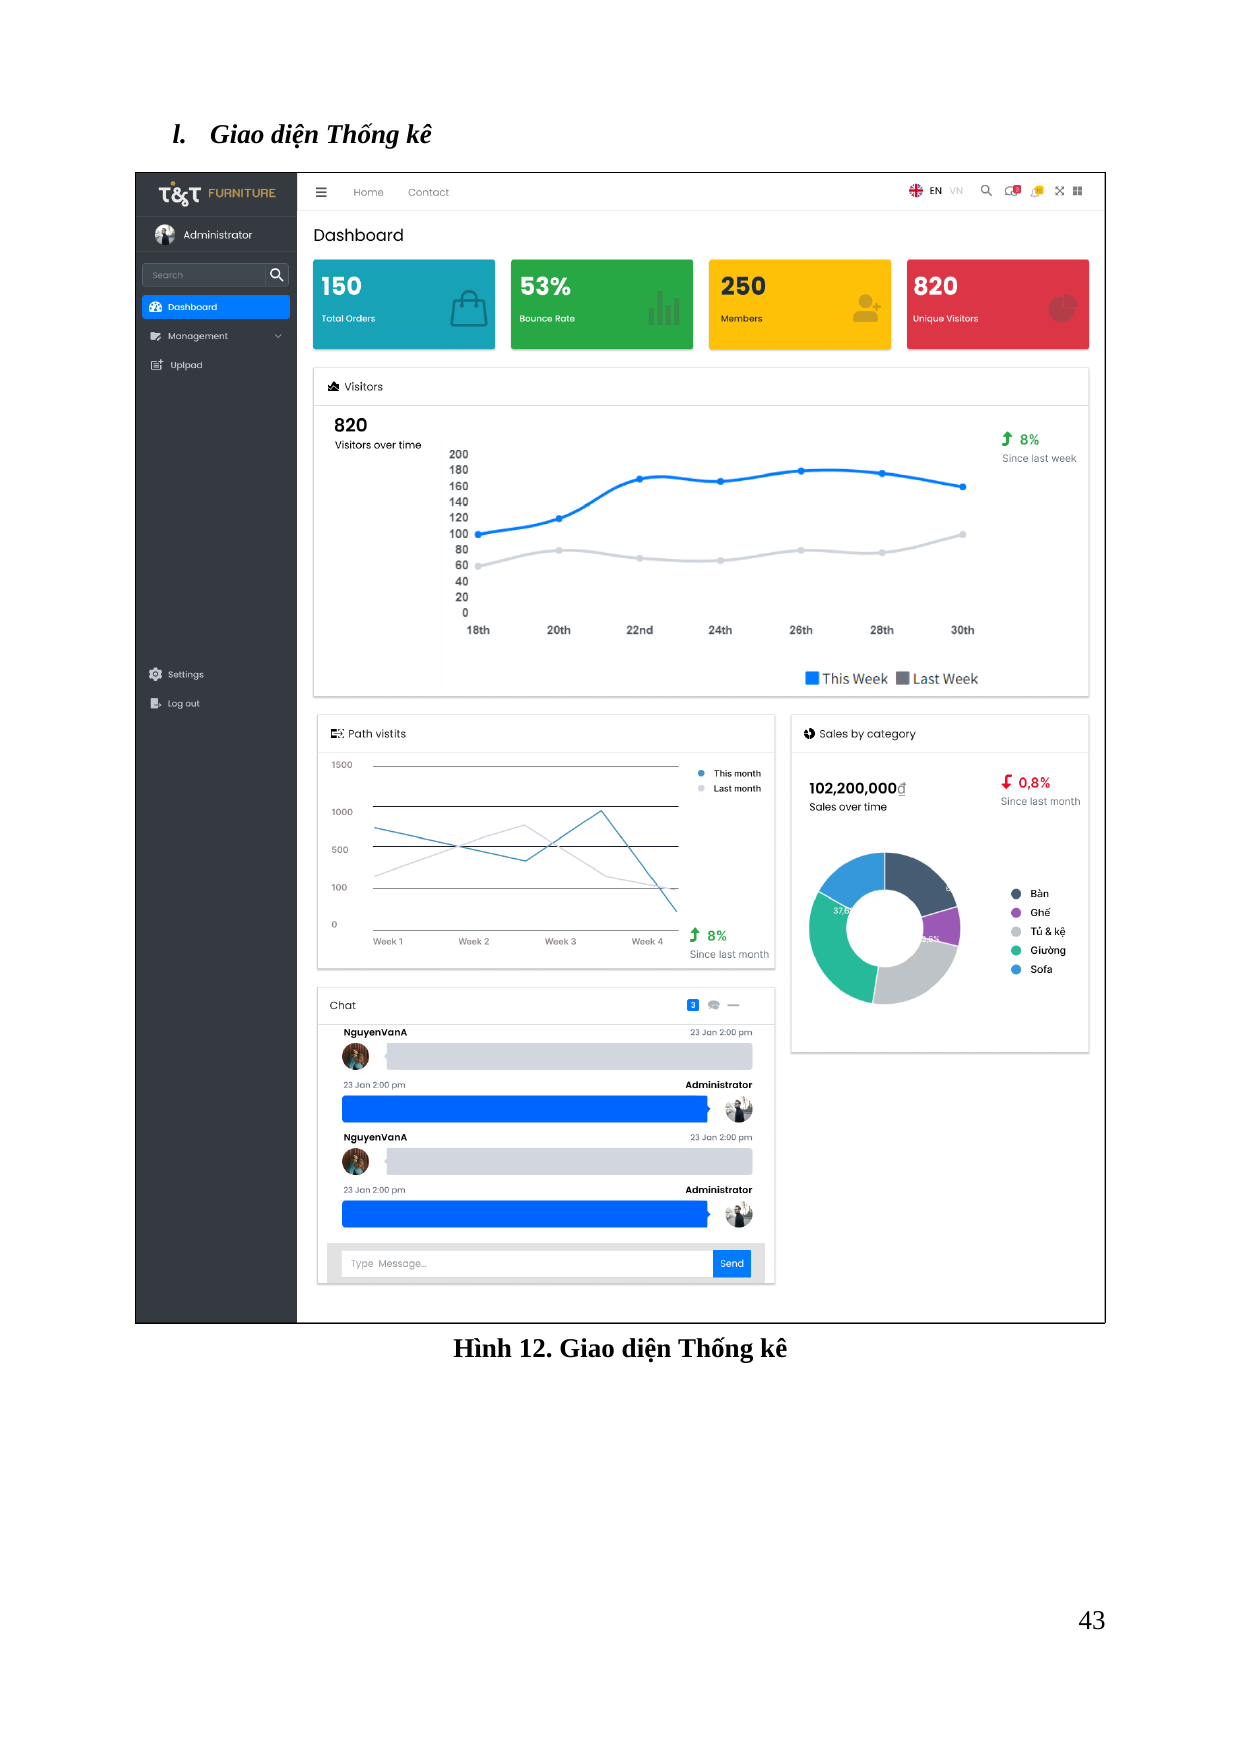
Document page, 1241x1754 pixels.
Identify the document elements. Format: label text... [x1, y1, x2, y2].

text Hình 12. Giao diện Thống kê [135, 1332, 1105, 1363]
picture [136, 173, 1105, 1323]
subtitle Giao diện Thống kê [172, 119, 1105, 150]
